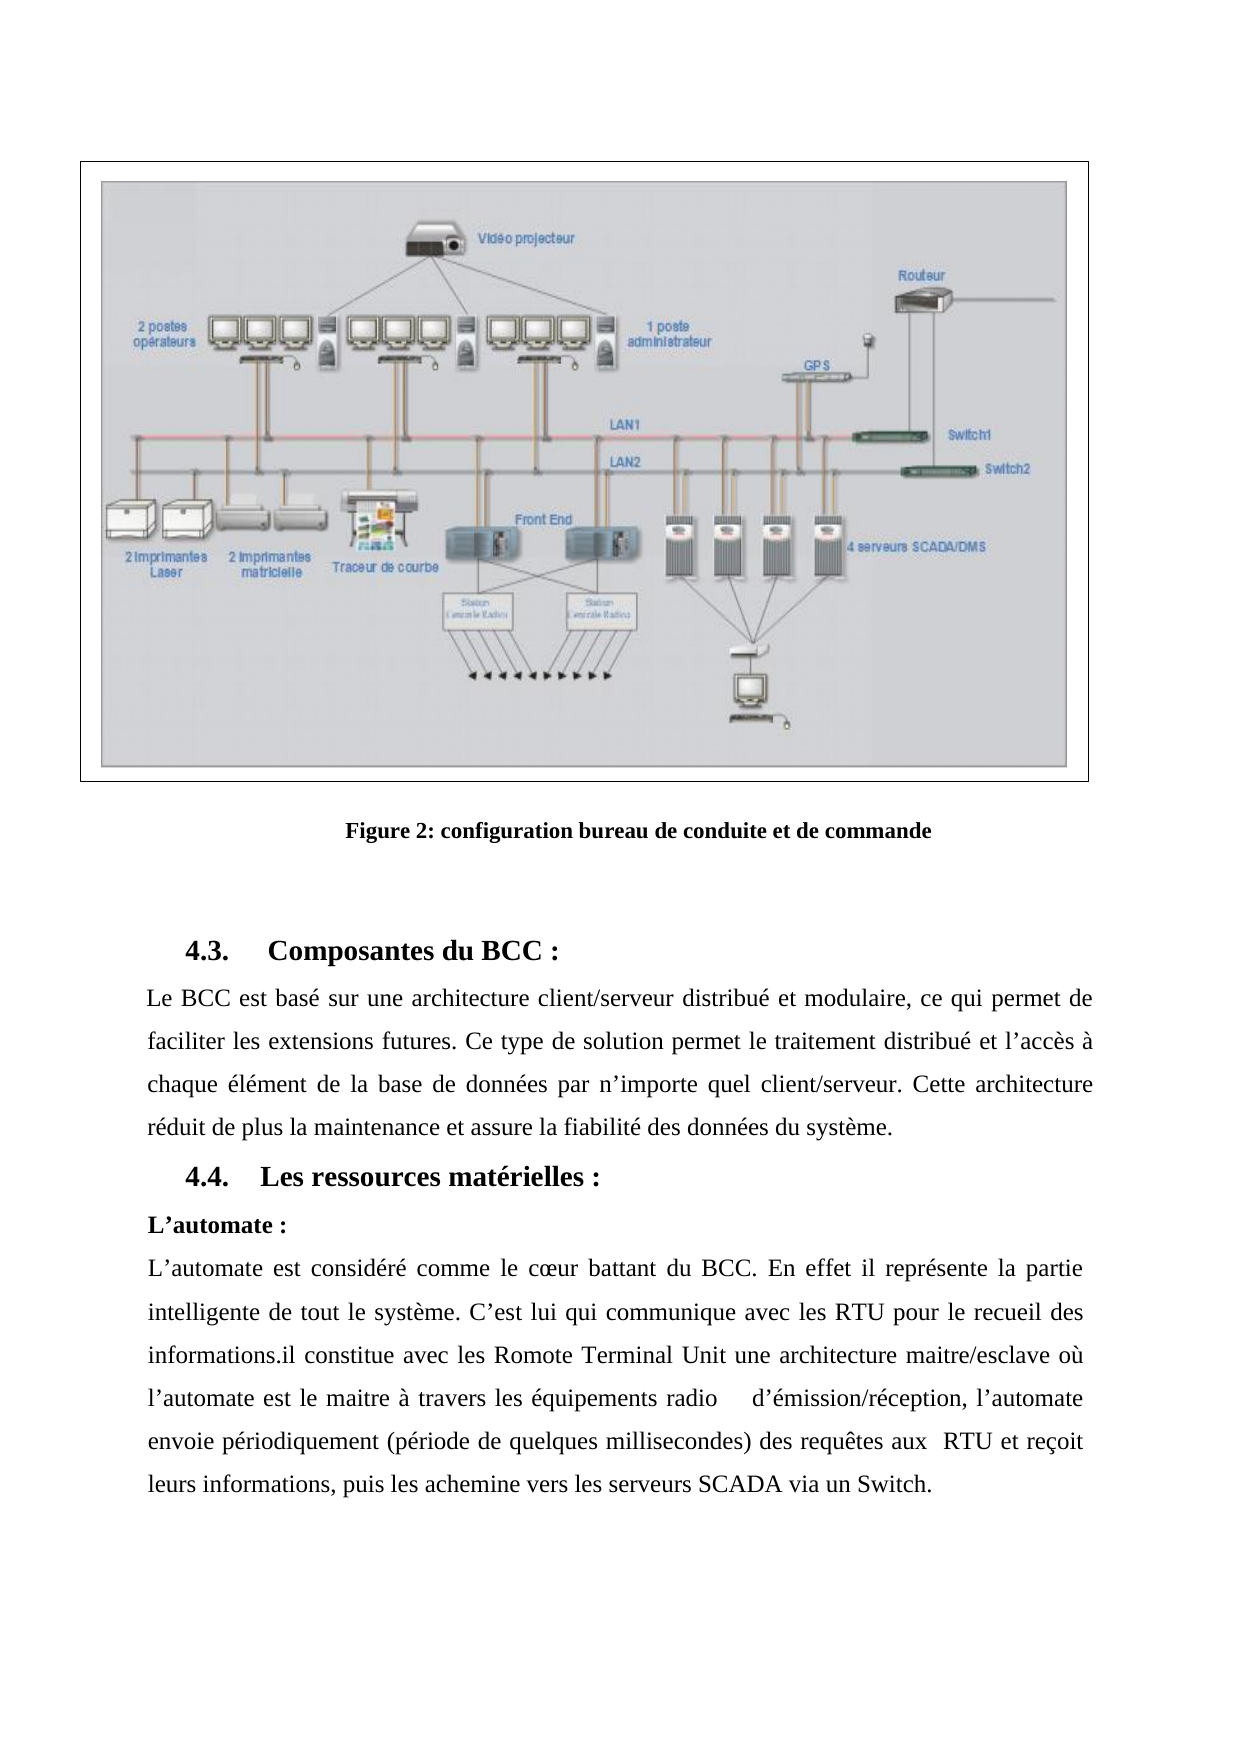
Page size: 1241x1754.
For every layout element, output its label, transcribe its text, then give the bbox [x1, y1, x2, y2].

text L’automate est considéré comme le cœur battant du BCC. En effet il représente la partie intelligente de tout le système. C’est lui qui communique avec les RTU pour le recueil des informations.il constitue avec les Romote Terminal Unit une architecture maitre/esclave où l’automate est le maitre à travers les équipements radio d’émission/réception, l’automate envoie périodiquement (période de quelques millisecondes) des requêtes aux RTU et reçoit leurs informations, puis les achemine vers les serveurs SCADA via un Switch. [148, 1253, 1085, 1498]
text Le BCC est basé sur une architecture client/serveur distribué et modulaire, ce qui permet de faciliter les extensions futures. Ce type de solution permet le traitement distribué et l’accès à chaque élément de la base de données par n’importe quel client/serveur. Cette architecture réduit de plus la maintenance et assure la fiabilité des données du système. [146, 983, 1094, 1141]
picture [101, 181, 1067, 769]
subtitle Figure 2: configuration bureau de conduite et de commande [345, 817, 1093, 844]
text L’automate : [148, 1210, 1085, 1239]
subtitle Composantes du BCC : [185, 933, 1093, 966]
subtitle Les ressources matérielles : [185, 1159, 1093, 1193]
